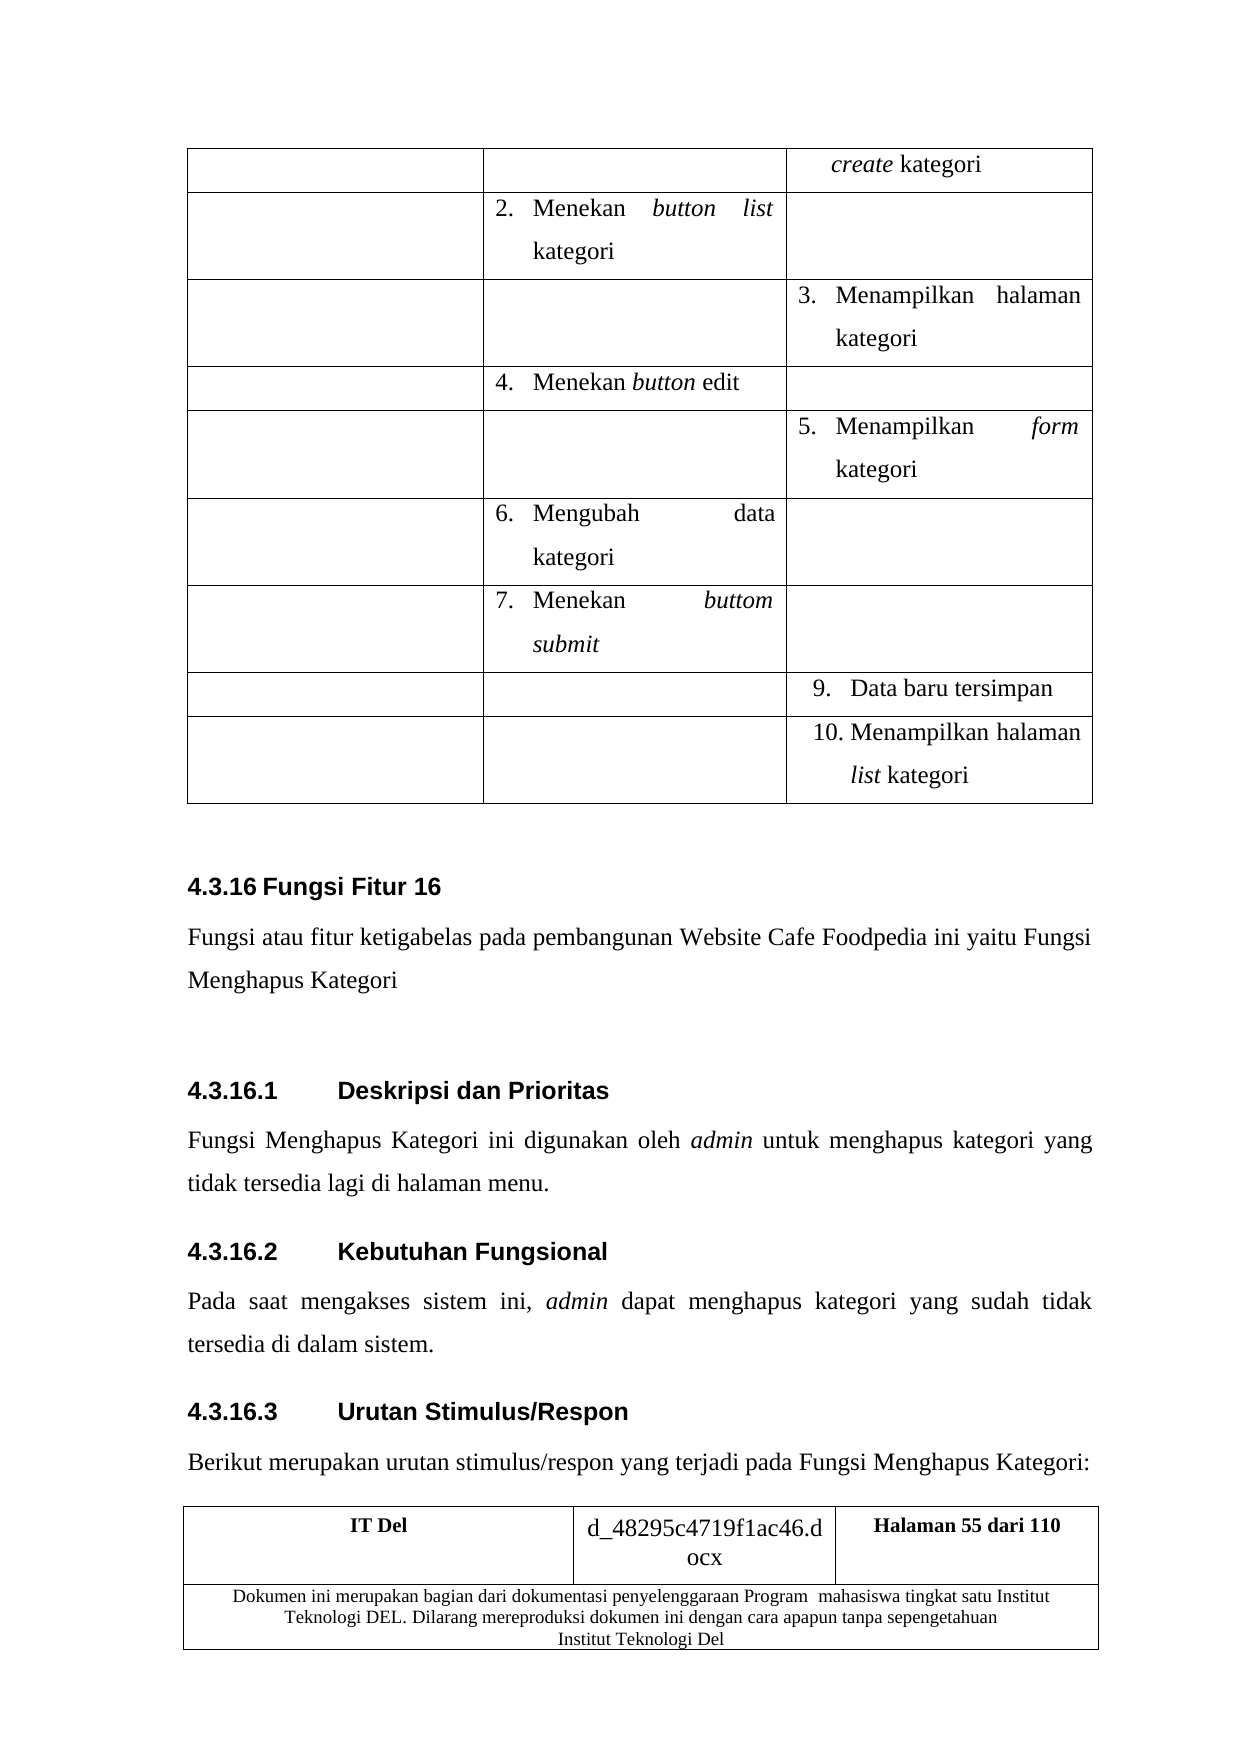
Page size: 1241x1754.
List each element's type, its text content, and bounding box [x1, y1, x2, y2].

table_cell [484, 280, 786, 366]
table_cell [787, 367, 1092, 410]
table_cell Data baru tersimpan [787, 673, 1092, 716]
table_cell Menampilkan form kategori [787, 411, 1092, 497]
table_cell [484, 149, 786, 192]
table_cell Menekan button list kategori [484, 193, 786, 279]
table_cell Mengubah data kategori [484, 499, 786, 584]
table_cell Menekan buttom submit [484, 586, 786, 672]
table_cell [787, 586, 1092, 672]
table_cell [188, 367, 483, 410]
table_cell [787, 499, 1092, 584]
table_cell [188, 411, 483, 497]
table_cell [188, 673, 483, 716]
table_cell [484, 673, 786, 716]
table_cell [188, 280, 483, 366]
table_cell Menampilkan halaman list kategori [787, 717, 1092, 803]
table_cell [188, 717, 483, 803]
text Pada saat mengakses sistem ini, admin dapat menghapus kategori yang sudah tidak tersedia di dalam sistem. [187, 1286, 1092, 1358]
subtitle Fungsi Fitur 16 [187, 872, 1092, 901]
subtitle Deskripsi dan Prioritas [187, 1076, 1092, 1105]
table_cell [787, 193, 1092, 279]
subtitle Kebutuhan Fungsional [187, 1237, 1092, 1265]
text Fungsi Menghapus Kategori ini digunakan oleh admin untuk menghapus kategori yang tidak tersedia lagi di halaman menu. [187, 1125, 1092, 1197]
table_cell [188, 149, 483, 192]
table_cell [484, 411, 786, 497]
table_cell [188, 586, 483, 672]
table_cell [188, 193, 483, 279]
subtitle Urutan Stimulus/Respon [187, 1397, 1092, 1426]
table_cell [188, 499, 483, 584]
table_cell Menekan button edit [484, 367, 786, 410]
text Berikut merupakan urutan stimulus/respon yang terjadi pada Fungsi Menghapus Kategori: [187, 1447, 1092, 1475]
text Fungsi atau fitur ketigabelas pada pembangunan Website Cafe Foodpedia ini yaitu Fungsi Menghapus Kategori [187, 922, 1092, 993]
table_cell [484, 717, 786, 803]
table_cell Menampilkan halaman kategori [787, 280, 1092, 366]
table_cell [787, 149, 1092, 192]
